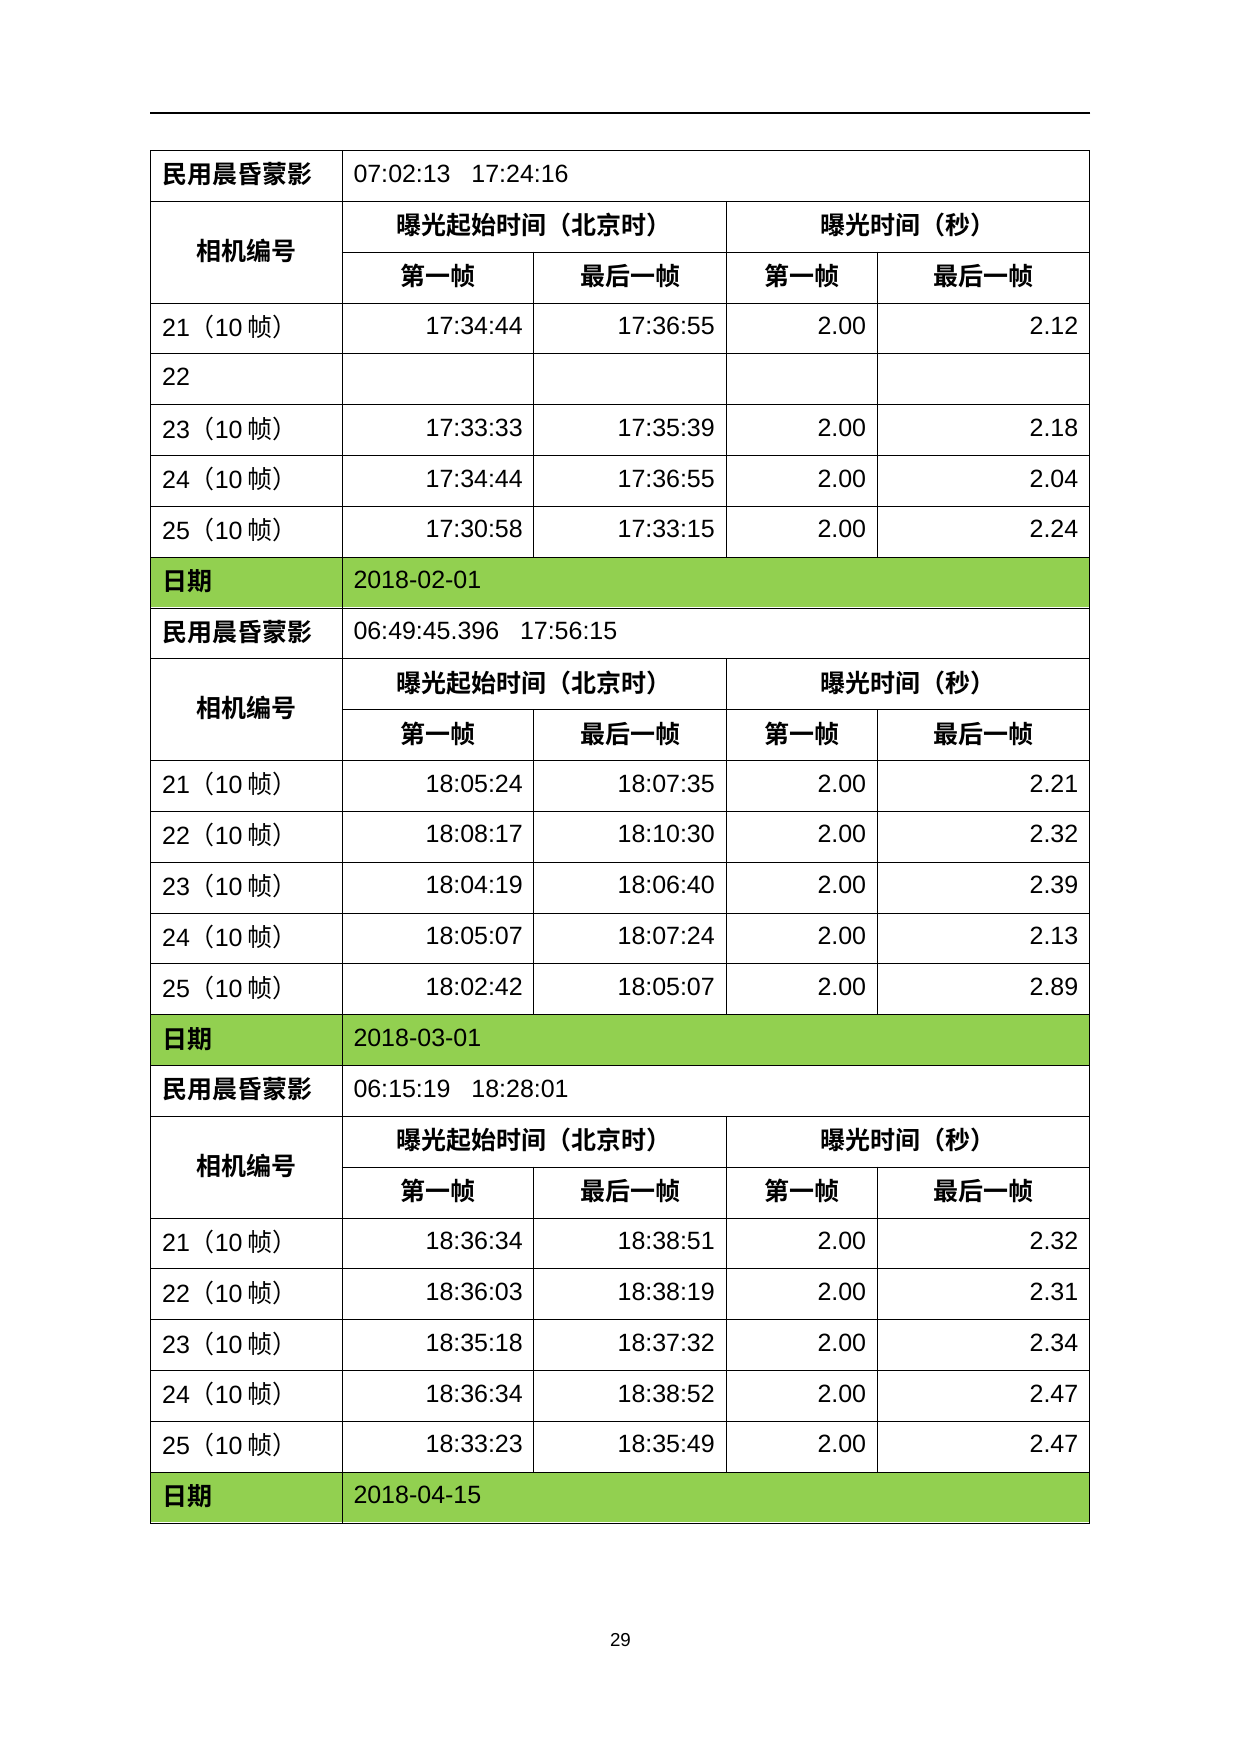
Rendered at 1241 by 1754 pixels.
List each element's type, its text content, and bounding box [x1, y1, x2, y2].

table_cell 最后一帧 [878, 253, 1089, 302]
table_cell 民用晨昏蒙影 [151, 151, 342, 201]
table_cell 曝光起始时间（北京时） [343, 1117, 726, 1167]
table_cell 2.47 [878, 1371, 1089, 1421]
table_cell 2.00 [727, 1371, 877, 1421]
table_cell 2.00 [727, 507, 877, 557]
table_cell 第一帧 [343, 710, 533, 760]
table_cell 24（10帧） [151, 456, 342, 506]
table_cell 18:05:07 [343, 914, 533, 963]
table_cell 17:36:55 [534, 304, 726, 353]
table_cell 最后一帧 [878, 710, 1089, 760]
table_cell 曝光起始时间（北京时） [343, 659, 726, 709]
table_cell 23（10帧） [151, 863, 342, 912]
table_cell 2.12 [878, 304, 1089, 353]
table_cell 2.00 [727, 405, 877, 455]
table_cell 17:34:44 [343, 456, 533, 506]
table_cell 2.34 [878, 1320, 1089, 1370]
table_cell 17:34:44 [343, 304, 533, 353]
table_cell 曝光时间（秒） [727, 202, 1089, 252]
table_cell 18:08:17 [343, 812, 533, 862]
table_cell 2.00 [727, 812, 877, 862]
table_cell 17:30:58 [343, 507, 533, 557]
table_cell 曝光起始时间（北京时） [343, 202, 726, 252]
table_cell 第一帧 [727, 1168, 877, 1217]
table_cell 18:38:51 [534, 1219, 726, 1268]
table_cell 18:05:24 [343, 761, 533, 811]
table_cell 2.47 [878, 1422, 1089, 1472]
table_cell 2.31 [878, 1269, 1089, 1319]
table_cell 21（10帧） [151, 761, 342, 811]
table_cell 2018-02-01 [343, 558, 1089, 607]
table_cell 2.39 [878, 863, 1089, 912]
table_cell 2.18 [878, 405, 1089, 455]
table_cell 日期 [151, 1015, 342, 1065]
table_cell 22（10帧） [151, 812, 342, 862]
table_cell 相机编号 [151, 202, 342, 302]
table_cell 2.13 [878, 914, 1089, 963]
table_cell 23（10帧） [151, 1320, 342, 1370]
table_cell 2.00 [727, 1219, 877, 1268]
table_cell 18:38:19 [534, 1269, 726, 1319]
table_cell 2.00 [727, 456, 877, 506]
table_cell 2018-03-01 [343, 1015, 1089, 1065]
table_cell 22 [151, 354, 342, 404]
table_cell [534, 354, 726, 404]
table_cell 2.00 [727, 964, 877, 1014]
table_cell 21（10帧） [151, 1219, 342, 1268]
table_cell 18:05:07 [534, 964, 726, 1014]
table_cell 22（10帧） [151, 1269, 342, 1319]
table_cell 24（10帧） [151, 1371, 342, 1421]
table_cell 2.00 [727, 1422, 877, 1472]
table_cell 2.89 [878, 964, 1089, 1014]
table_cell [343, 354, 533, 404]
table_cell 曝光时间（秒） [727, 659, 1089, 709]
table_cell 06:49:45.396 17:56:15 [343, 609, 1089, 658]
table_cell 第一帧 [727, 253, 877, 302]
table_cell 2.21 [878, 761, 1089, 811]
table_cell 2.04 [878, 456, 1089, 506]
table_cell 17:33:15 [534, 507, 726, 557]
table_cell 2.00 [727, 914, 877, 963]
table_cell 2.00 [727, 1269, 877, 1319]
table_cell 18:04:19 [343, 863, 533, 912]
table_cell 日期 [151, 1473, 342, 1522]
table_cell 17:35:39 [534, 405, 726, 455]
table_cell 18:36:03 [343, 1269, 533, 1319]
table_cell 17:33:33 [343, 405, 533, 455]
table_cell 18:36:34 [343, 1219, 533, 1268]
table_cell 最后一帧 [878, 1168, 1089, 1217]
table_cell 第一帧 [343, 1168, 533, 1217]
table_cell 18:36:34 [343, 1371, 533, 1421]
table_cell 21（10帧） [151, 304, 342, 353]
table_cell 25（10帧） [151, 964, 342, 1014]
table_cell 07:02:13 17:24:16 [343, 151, 1089, 201]
table_cell 18:35:49 [534, 1422, 726, 1472]
table_cell 18:35:18 [343, 1320, 533, 1370]
table_cell 17:36:55 [534, 456, 726, 506]
table_cell 相机编号 [151, 659, 342, 760]
table_cell [878, 354, 1089, 404]
table_cell 2.32 [878, 1219, 1089, 1268]
table_cell 06:15:19 18:28:01 [343, 1066, 1089, 1116]
table_cell 2.00 [727, 1320, 877, 1370]
table_cell 18:10:30 [534, 812, 726, 862]
table_cell 2.00 [727, 761, 877, 811]
table_cell 18:06:40 [534, 863, 726, 912]
table_cell 第一帧 [343, 253, 533, 302]
table_cell 最后一帧 [534, 710, 726, 760]
table_cell 2.32 [878, 812, 1089, 862]
table_cell 18:37:32 [534, 1320, 726, 1370]
table_cell 2.24 [878, 507, 1089, 557]
table_cell 曝光时间（秒） [727, 1117, 1089, 1167]
table_cell 23（10帧） [151, 405, 342, 455]
table_cell 民用晨昏蒙影 [151, 1066, 342, 1116]
table_cell 25（10帧） [151, 1422, 342, 1472]
table_cell 2.00 [727, 863, 877, 912]
table_cell 18:07:35 [534, 761, 726, 811]
table_cell 18:38:52 [534, 1371, 726, 1421]
table_cell 民用晨昏蒙影 [151, 609, 342, 658]
table_cell 2.00 [727, 304, 877, 353]
table_cell 相机编号 [151, 1117, 342, 1217]
table_cell 18:33:23 [343, 1422, 533, 1472]
table_cell 2018-04-15 [343, 1473, 1089, 1522]
table_cell 日期 [151, 558, 342, 607]
table_cell 第一帧 [727, 710, 877, 760]
table_cell 18:07:24 [534, 914, 726, 963]
table_cell [727, 354, 877, 404]
table_cell 25（10帧） [151, 507, 342, 557]
table_cell 最后一帧 [534, 253, 726, 302]
table_cell 24（10帧） [151, 914, 342, 963]
table_cell 最后一帧 [534, 1168, 726, 1217]
table_cell 18:02:42 [343, 964, 533, 1014]
